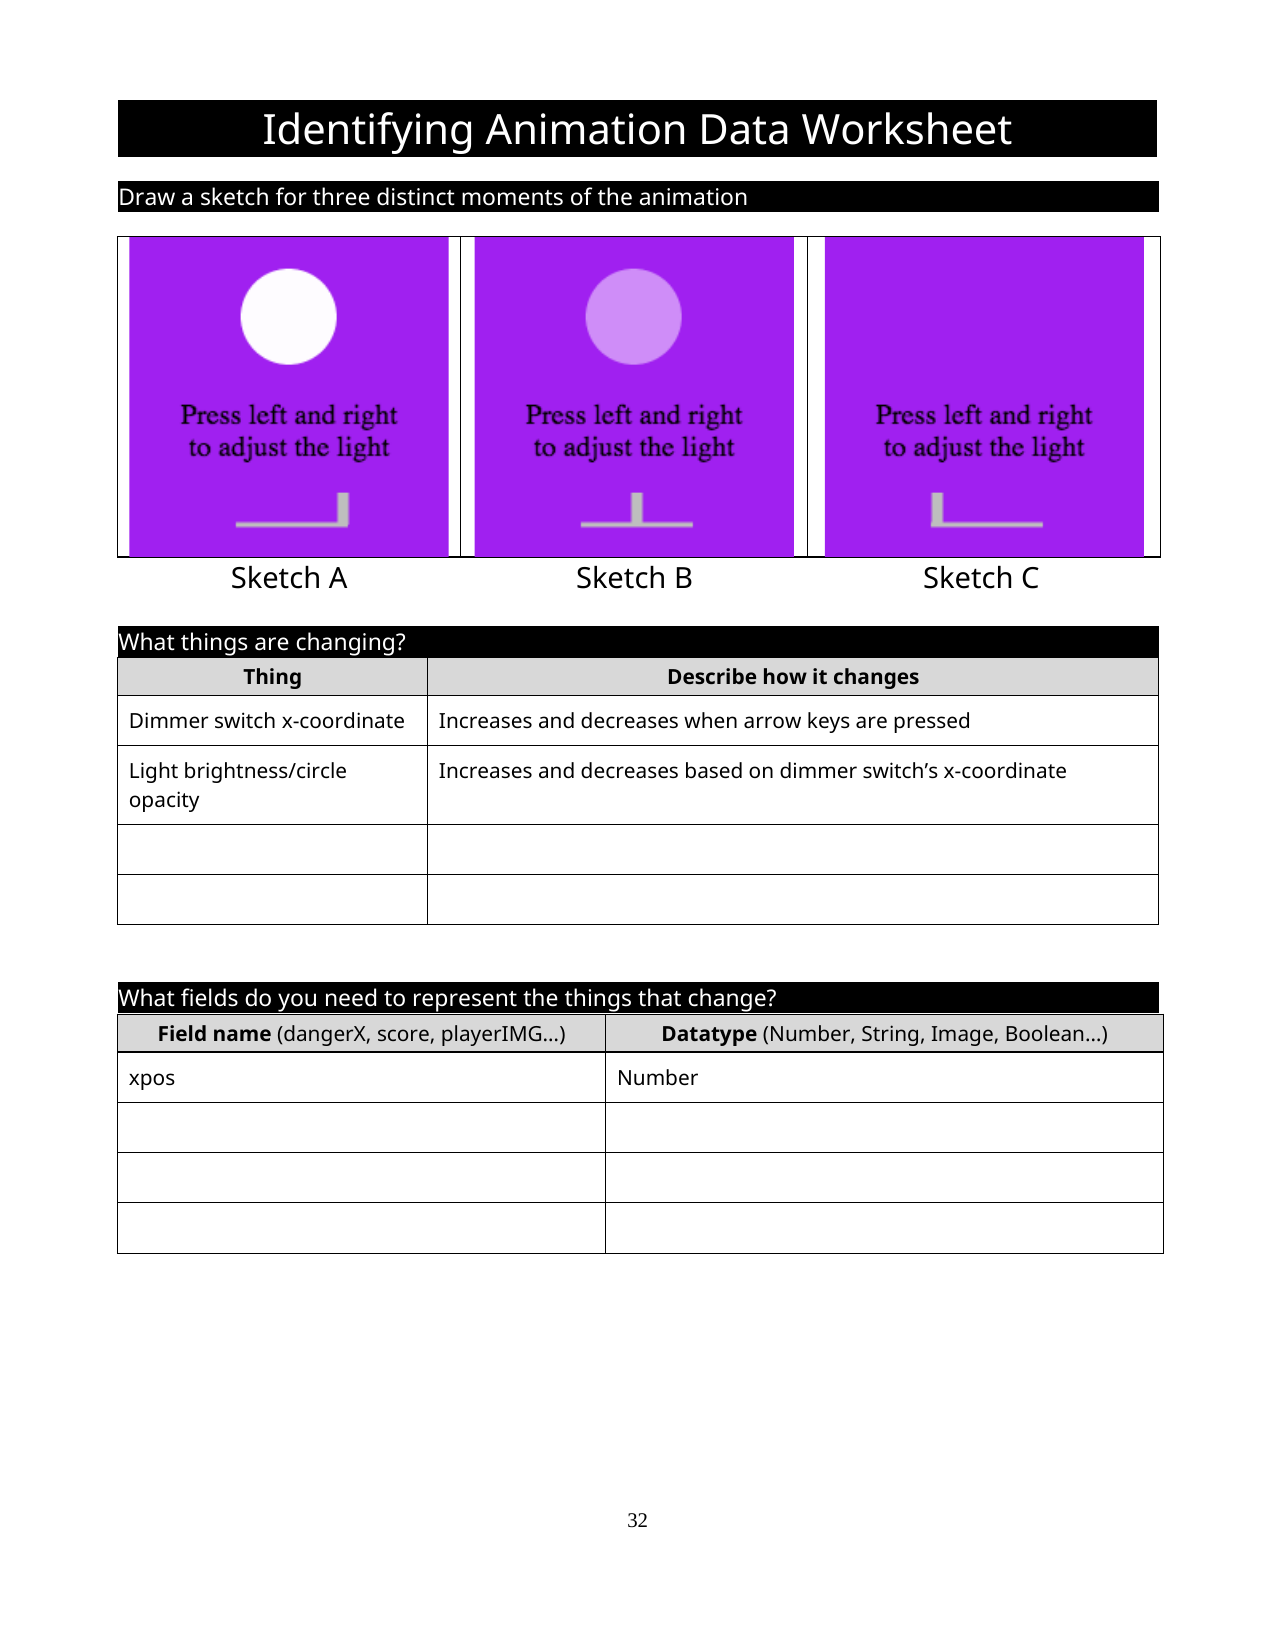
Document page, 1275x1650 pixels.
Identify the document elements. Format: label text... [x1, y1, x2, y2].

picture [129, 237, 449, 557]
table_cell [606, 1203, 1163, 1253]
table_cell xpos [118, 1053, 605, 1102]
table_header [118, 237, 129, 556]
table_header Describe how it changes [428, 658, 1158, 695]
picture [824, 237, 1144, 557]
table_cell [606, 1153, 1163, 1202]
table_header [1144, 237, 1160, 556]
table_header [808, 237, 824, 556]
subtitle What fields do you need to represent the things that change? [118, 982, 1159, 1013]
table_cell Dimmer switch x-coordinate [118, 696, 427, 745]
table_header [794, 237, 807, 556]
table_cell Increases and decreases based on dimmer switch’s x-coordinate [428, 746, 1158, 824]
table_cell Sketch C [808, 558, 1154, 597]
subtitle What things are changing? [118, 626, 1159, 657]
table_header Datatype (Number, String, Image, Boolean…) [606, 1015, 1163, 1051]
table_header Field name (dangerX, score, playerIMG…) [118, 1015, 605, 1051]
table_cell [606, 1103, 1163, 1152]
table_cell Light brightness/circle opacity [118, 746, 427, 824]
table_header [449, 237, 460, 556]
table_header Thing [118, 658, 427, 695]
table_cell [118, 875, 427, 924]
subtitle Identifying Animation Data Worksheet [118, 100, 1157, 157]
table_cell Increases and decreases when arrow keys are pressed [428, 696, 1158, 745]
subtitle Draw a sketch for three distinct moments of the animation [118, 181, 1159, 212]
table_cell [428, 825, 1158, 874]
table_cell [118, 1153, 605, 1202]
table_cell [118, 1103, 605, 1152]
table_cell [118, 825, 427, 874]
table_header [461, 237, 474, 556]
table_cell [428, 875, 1158, 924]
table_cell Number [606, 1053, 1163, 1102]
table_cell Sketch B [461, 558, 808, 597]
table_cell Sketch A [118, 558, 461, 597]
picture [474, 237, 794, 557]
table_cell [118, 1203, 605, 1253]
